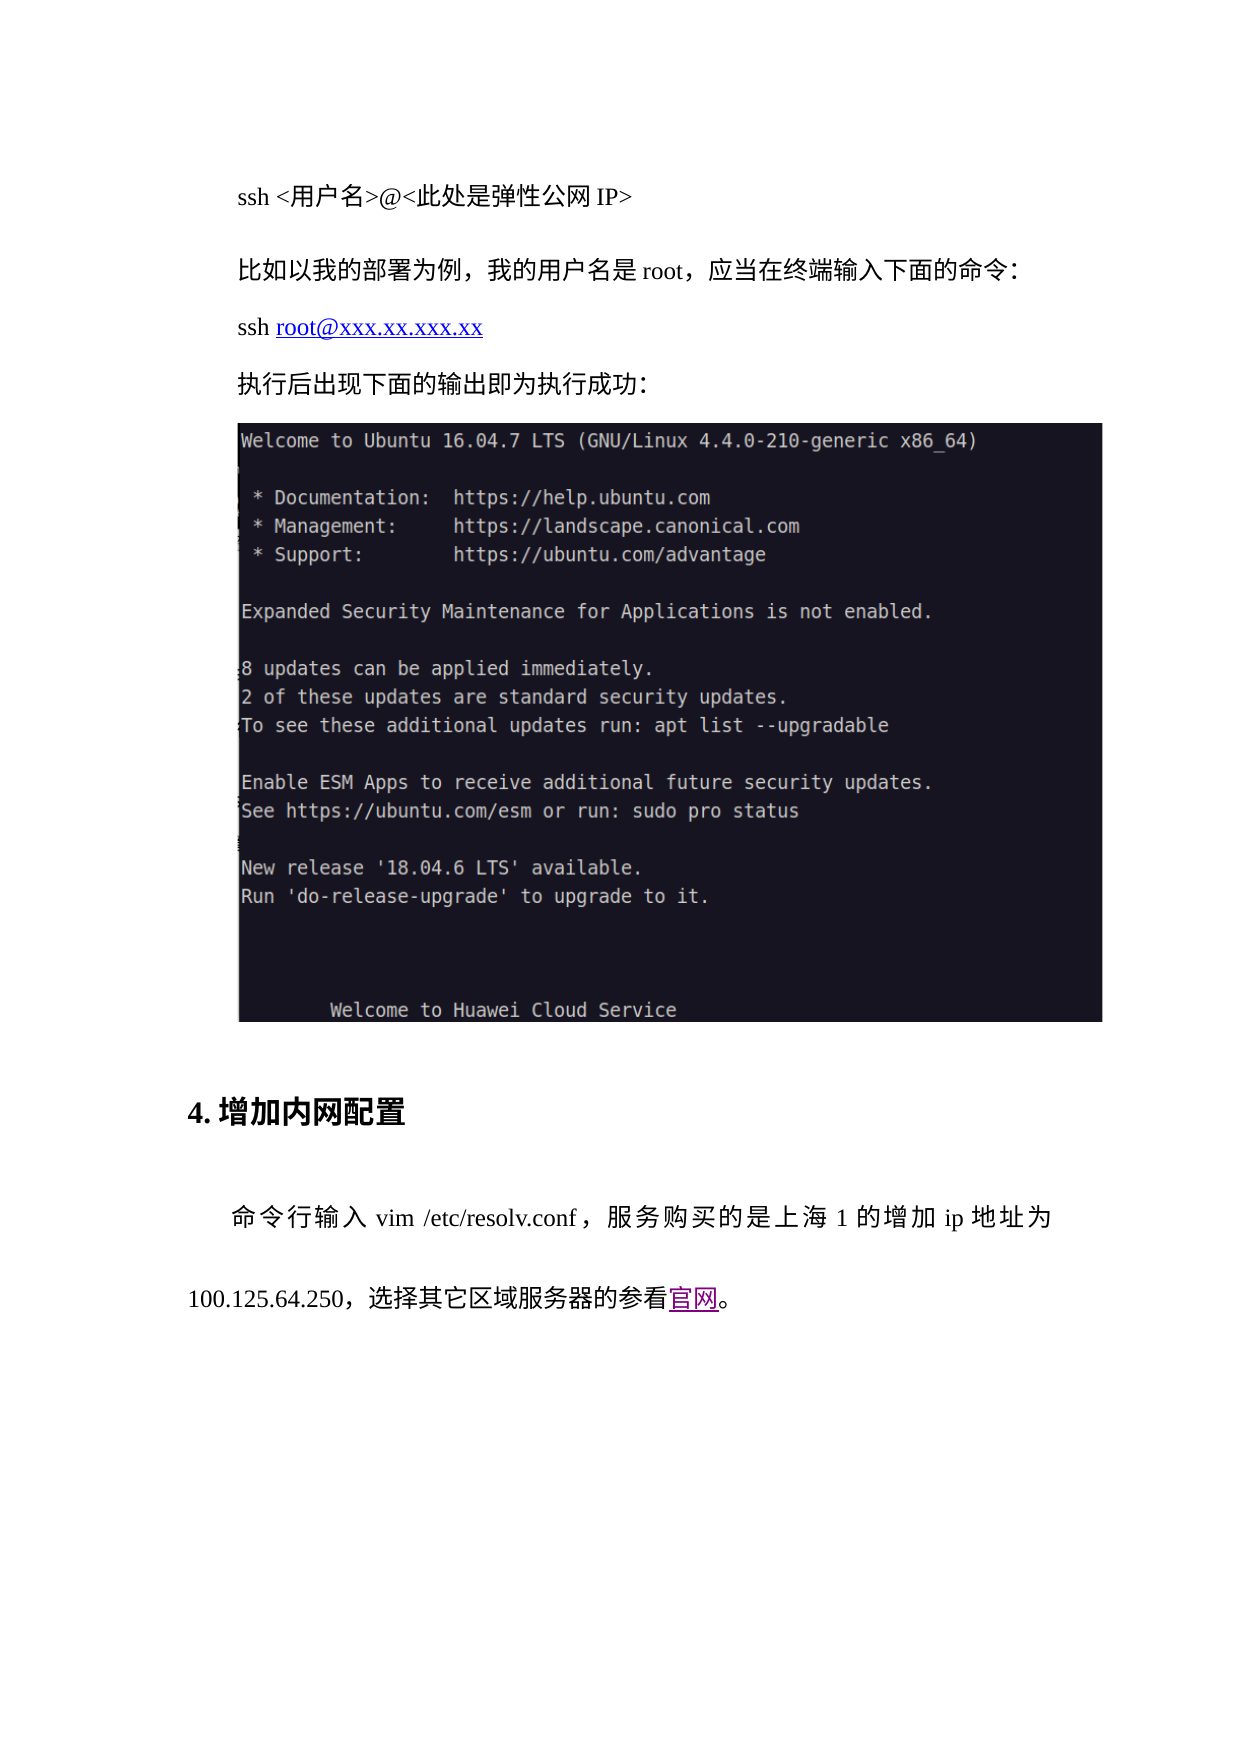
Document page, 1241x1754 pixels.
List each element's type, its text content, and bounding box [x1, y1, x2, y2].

text 执行后出现下面的输出即为执行成功： [187, 350, 1053, 415]
text ssh <用户名>@<此处是弹性公网IP> [187, 162, 1053, 227]
subtitle 4. 增加内网配置 [187, 1078, 1053, 1143]
picture [237, 423, 1103, 1022]
text 比如以我的部署为例，我的用户名是root，应当在终端输入下面的命令： [187, 236, 1053, 301]
text ssh root@xxx.xx.xxx.xx [187, 310, 1053, 343]
text 命令行输入vim /etc/resolv.conf，服务购买的是上海1的增加ip地址为100.125.64.250，选择其它区域服务器的参看官网。 [187, 1183, 1053, 1329]
